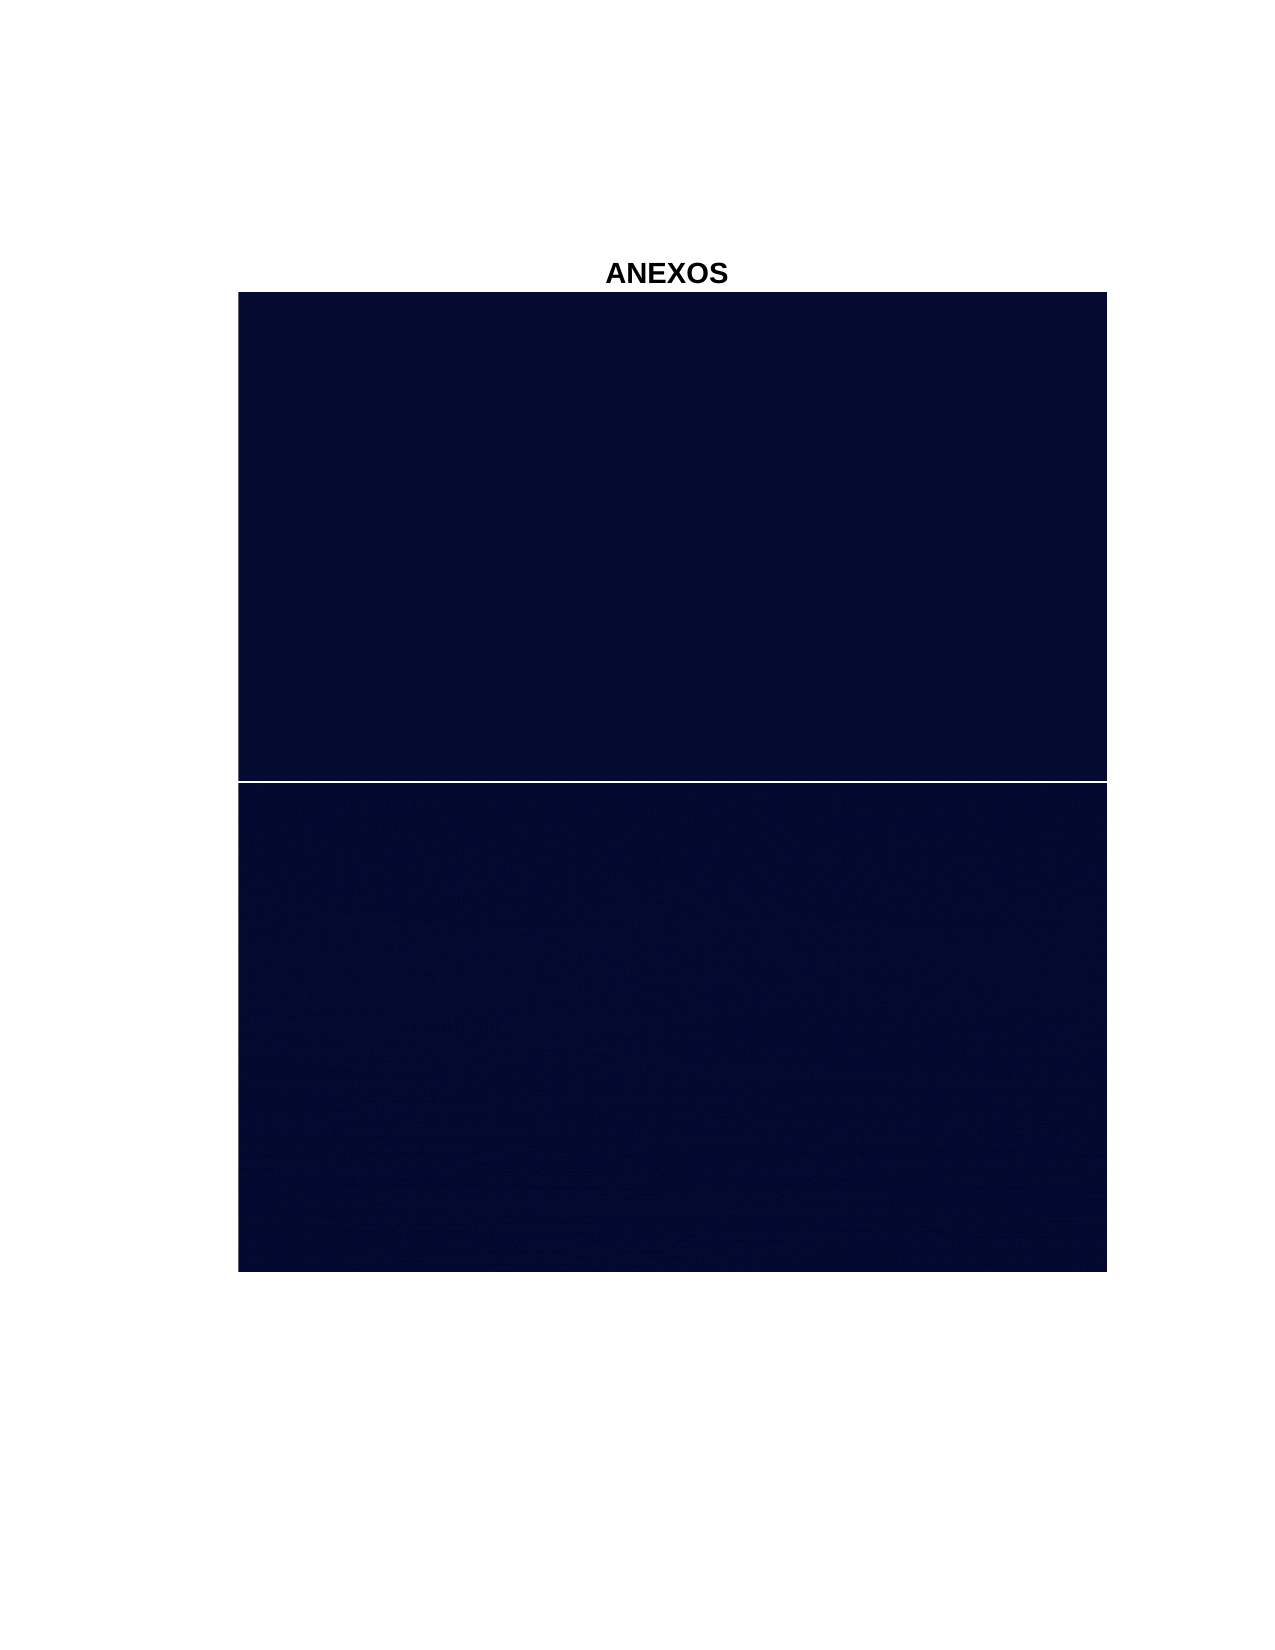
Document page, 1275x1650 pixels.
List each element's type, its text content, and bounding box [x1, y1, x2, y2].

picture [238, 783, 1107, 1272]
subtitle ANEXOS [236, 256, 728, 290]
picture [238, 292, 1107, 781]
